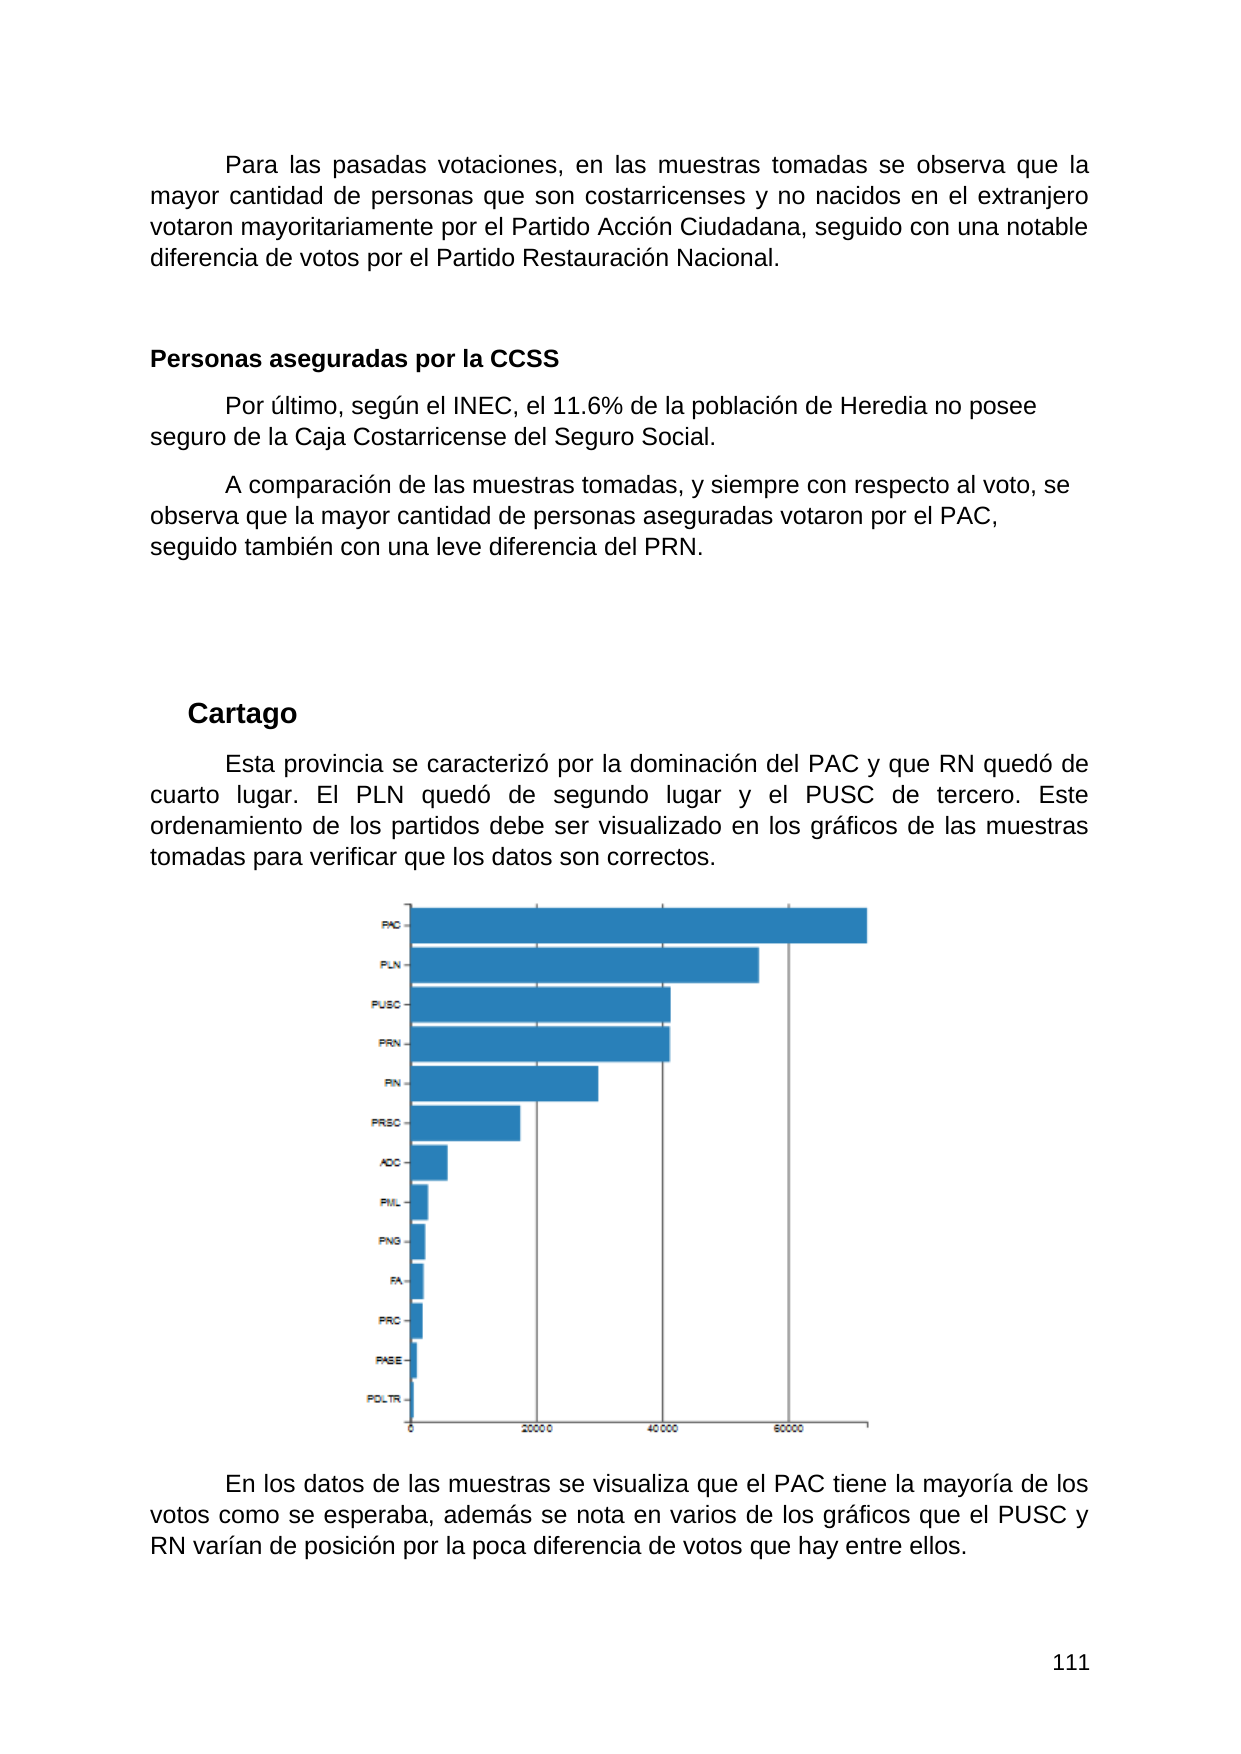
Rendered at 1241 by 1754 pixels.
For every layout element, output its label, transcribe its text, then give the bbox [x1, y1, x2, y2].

text A comparación de las muestras tomadas, y siempre con respecto al voto, se observa que la mayor cantidad de personas aseguradas votaron por el PAC, seguido también con una leve diferencia del PRN. [150, 470, 1090, 561]
text Por último, según el INEC, el 11.6% de la población de Heredia no posee seguro de la Caja Costarricense del Seguro Social. [150, 391, 1090, 451]
subtitle Cartago [187, 696, 1090, 730]
picture [358, 889, 882, 1450]
text Para las pasadas votaciones, en las muestras tomadas se observa que la mayor cantidad de personas que son costarricenses y no nacidos en el extranjero votaron mayoritariamente por el Partido Acción Ciudadana, seguido con una notable diferencia de votos por el Partido Restauración Nacional. [150, 150, 1090, 272]
text Personas aseguradas por la CCSS [150, 344, 1090, 372]
text Esta provincia se caracterizó por la dominación del PAC y que RN quedó de cuarto lugar. El PLN quedó de segundo lugar y el PUSC de tercero. Este ordenamiento de los partidos debe ser visualizado en los gráficos de las muestras tomadas para verificar que los datos son correctos. [150, 749, 1090, 871]
text En los datos de las muestras se visualiza que el PAC tiene la mayoría de los votos como se esperaba, además se nota en varios de los gráficos que el PUSC y RN varían de posición por la poca diferencia de votos que hay entre ellos. [150, 1469, 1090, 1559]
